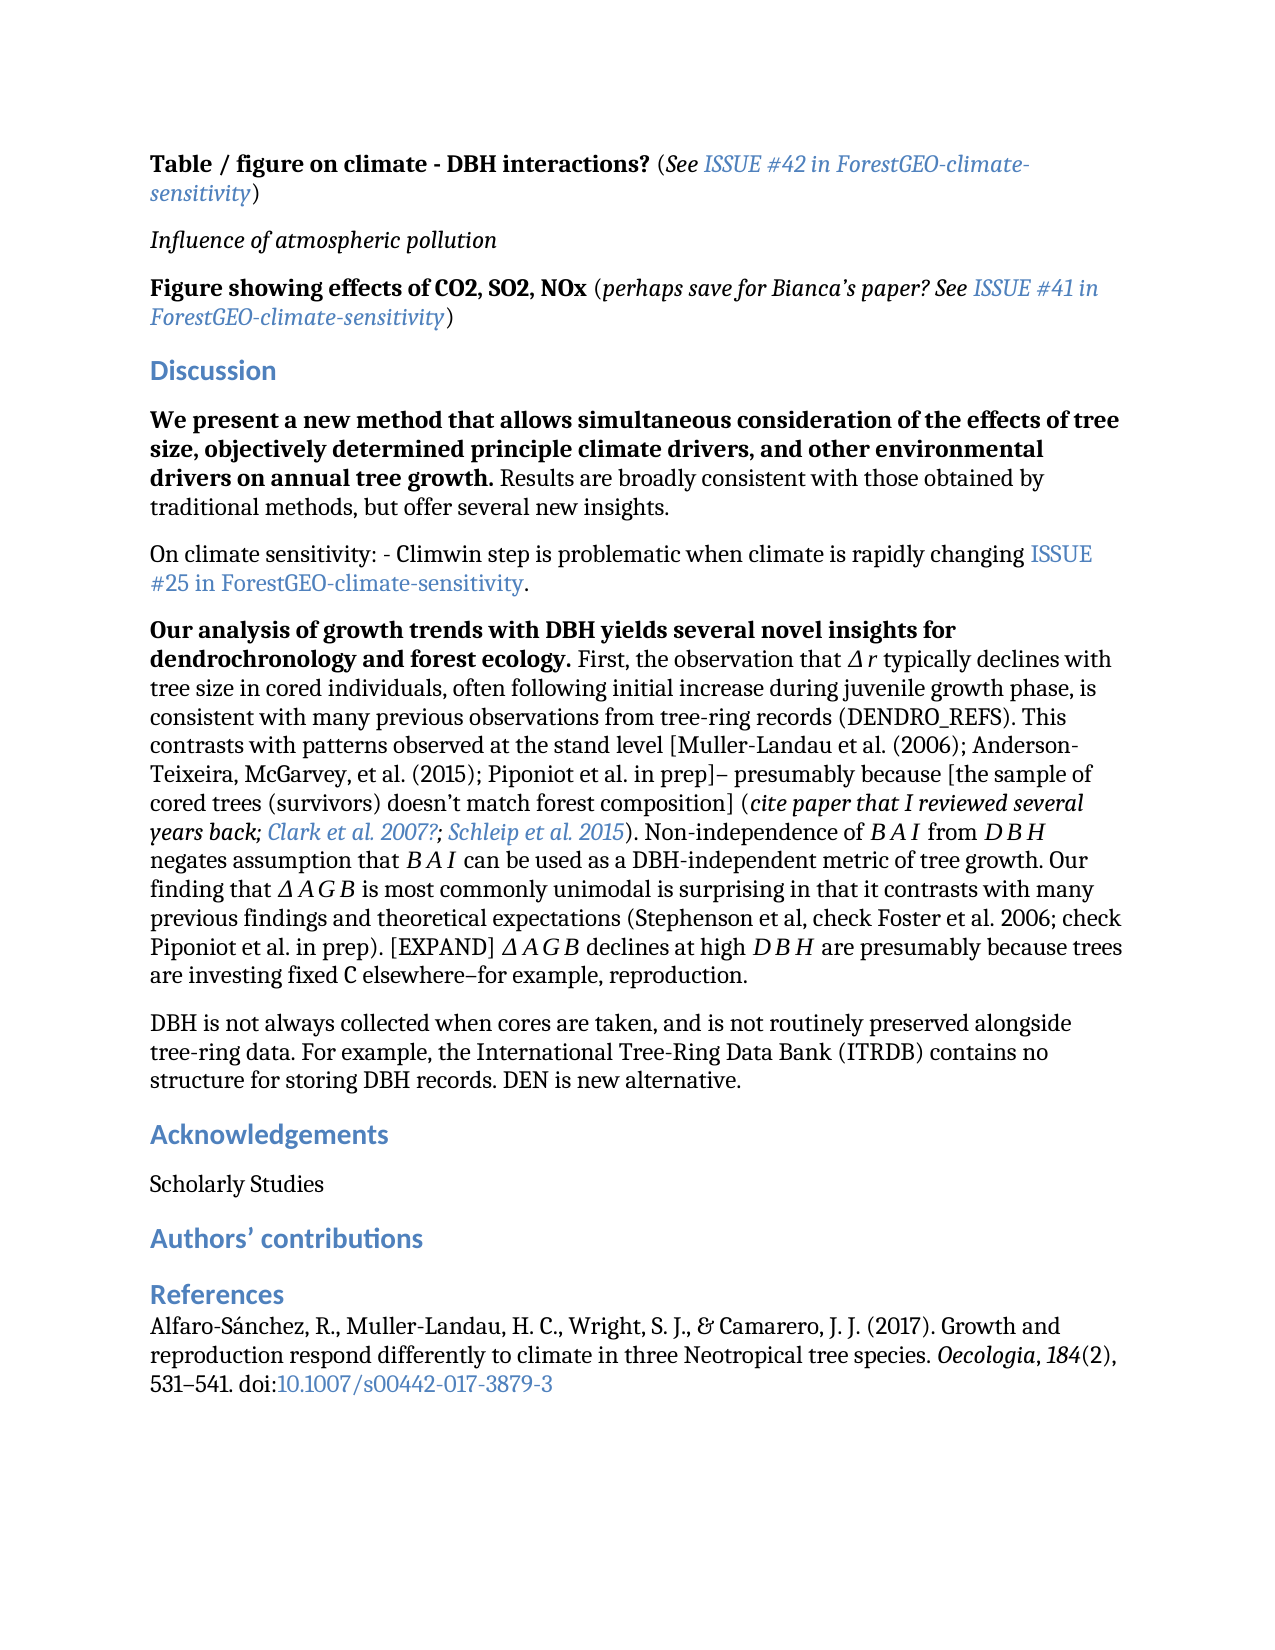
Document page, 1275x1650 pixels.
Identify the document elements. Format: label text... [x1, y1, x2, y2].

text On climate sensitivity: - Climwin step is problematic when climate is rapidly changing ISSUE #25 in ForestGEO-climate-sensitivity. [150, 540, 1125, 598]
text Alfaro-Sánchez, R., Muller-Landau, H. C., Wright, S. J., & Camarero, J. J. (2017). Growth and reproduction respond differently to climate in three Neotropical tree species. Oecologia, 184(2), 531–541. doi:10.1007/s00442-017-3879-3 [150, 1312, 1125, 1398]
text Table / figure on climate - DBH interactions? (See ISSUE #42 in ForestGEO-climate-sensitivity) [150, 150, 1125, 207]
subtitle Authors’ contributions [150, 1220, 1125, 1256]
text Scholarly Studies [150, 1170, 1125, 1199]
text We present a new method that allows simultaneous consideration of the effects of tree size, objectively determined principle climate drivers, and other environmental drivers on annual tree growth. Results are broadly consistent with those obtained by traditional methods, but offer several new insights. [150, 406, 1125, 521]
text Our analysis of growth trends with DBH yields several novel insights for dendrochronology and forest ecology. First, the observation that typically declines with tree size in cored individuals, often following initial increase during juvenile growth phase, is consistent with many previous observations from tree-ring records (DENDRO_REFS). This contrasts with patterns observed at the stand level [Muller-Landau et al. (2006); Anderson-Teixeira, McGarvey, et al. (2015); Piponiot et al. in prep]– presumably because [the sample of cored trees (survivors) doesn’t match forest composition] (cite paper that I reviewed several years back; Clark et al. 2007?; Schleip et al. 2015). Non-independence of from negates assumption that can be used as a DBH-independent metric of tree growth. Our finding that is most commonly unimodal is surprising in that it contrasts with many previous findings and theoretical expectations (Stephenson et al, check Foster et al. 2006; check Piponiot et al. in prep). [EXPAND] declines at high are presumably because trees are investing fixed C elsewhere–for example, reproduction. [150, 616, 1125, 990]
text Figure showing effects of CO2, SO2, NOx (perhaps save for Bianca’s paper? See ISSUE #41 in ForestGEO-climate-sensitivity) [150, 274, 1125, 331]
subtitle Discussion [150, 352, 1125, 388]
subtitle References [150, 1276, 1125, 1312]
text Influence of atmospheric pollution [150, 226, 1125, 255]
text DBH is not always collected when cores are taken, and is not routinely preserved alongside tree-ring data. For example, the International Tree-Ring Data Bank (ITRDB) contains no structure for storing DBH records. DEN is new alternative. [150, 1009, 1125, 1095]
subtitle Acknowledgements [150, 1116, 1125, 1152]
